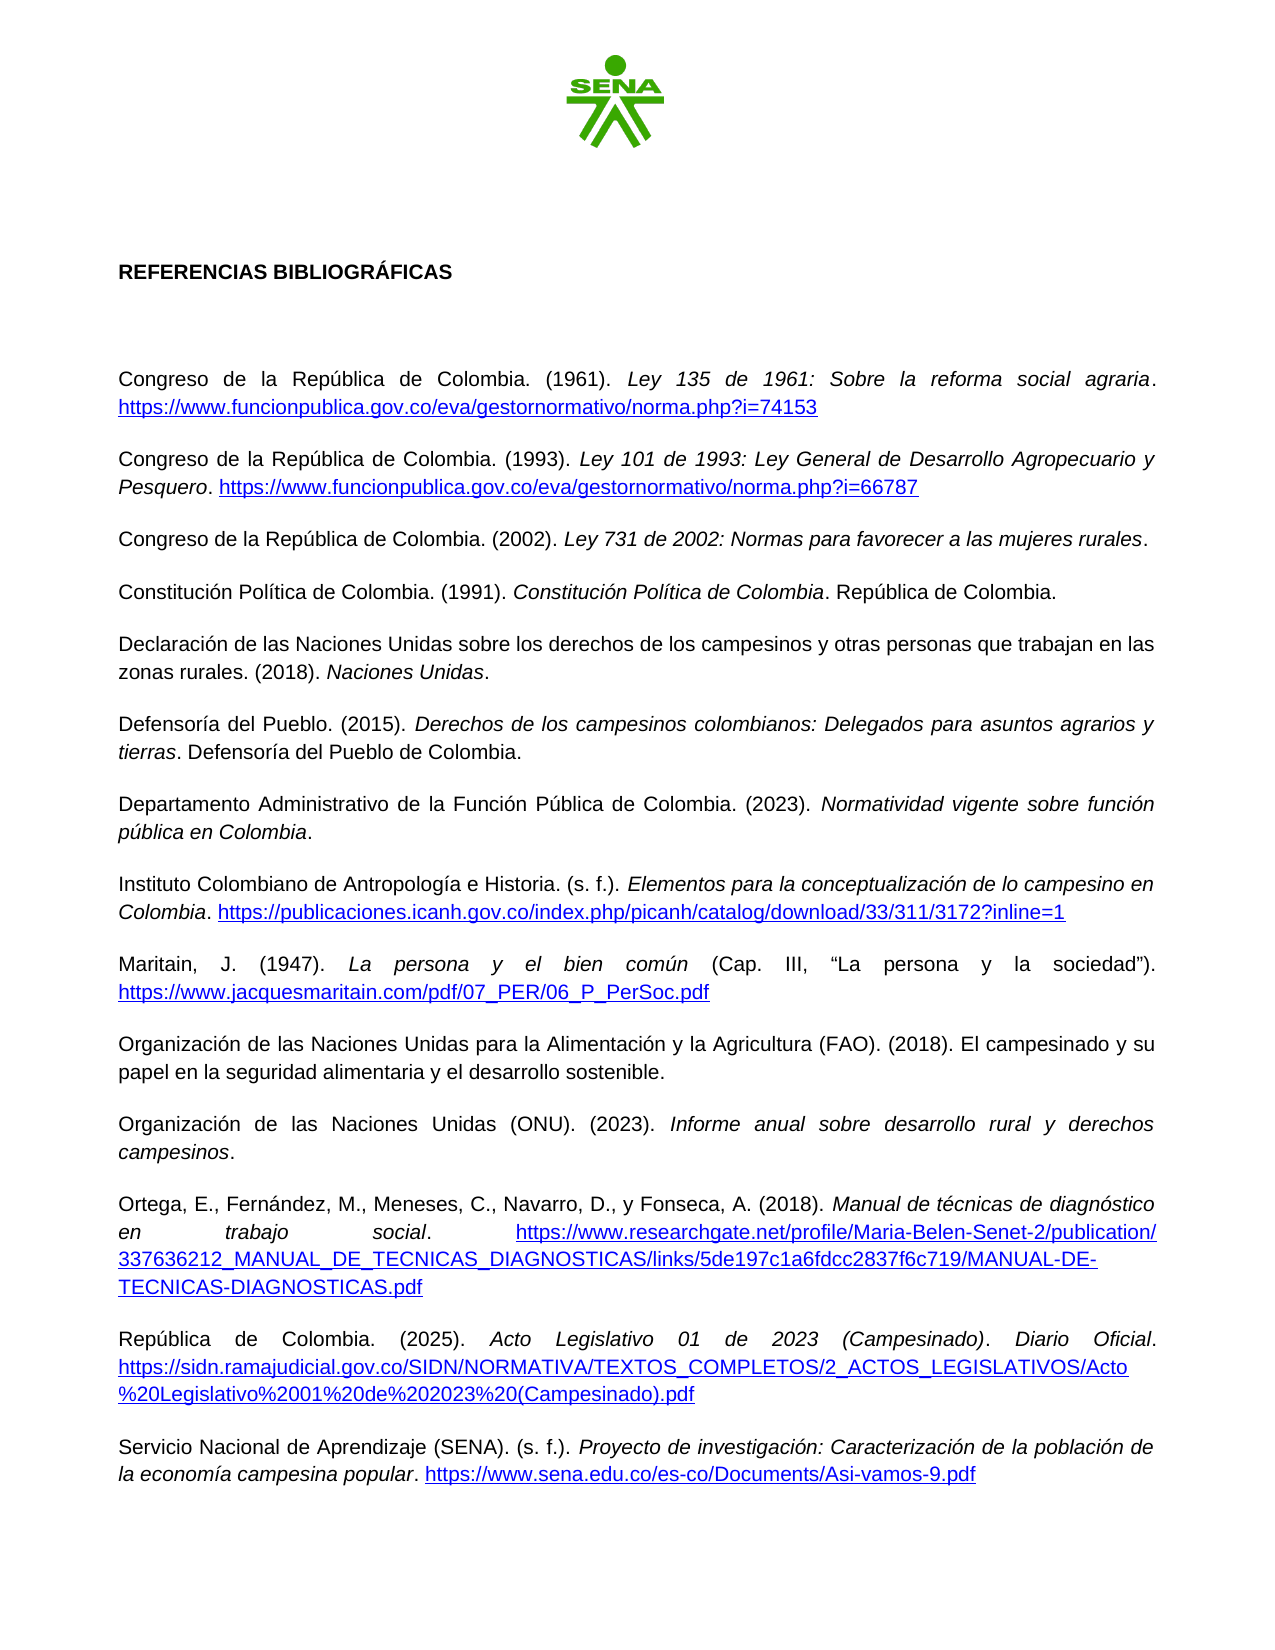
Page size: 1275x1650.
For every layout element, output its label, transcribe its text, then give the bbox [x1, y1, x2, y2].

text República de Colombia. (2025). Acto Legislativo 01 de 2023 (Campesinado). Diario Oficial. https://sidn.ramajudicial.gov.co/SIDN/NORMATIVA/TEXTOS_COMPLETOS/2_ACTOS_LEGISLATIVOS/Acto%20Legislativo%2001%20de%202023%20(Campesinado).pdf [118, 1327, 1157, 1406]
text Maritain, J. (1947). La persona y el bien común (Cap. III, “La persona y la sociedad”). https://www.jacquesmaritain.com/pdf/07_PER/06_P_PerSoc.pdf [118, 952, 1157, 1004]
text Departamento Administrativo de la Función Pública de Colombia. (2023). Normatividad vigente sobre función pública en Colombia. [118, 792, 1157, 844]
text Congreso de la República de Colombia. (1993). Ley 101 de 1993: Ley General de Desarrollo Agropecuario y Pesquero. https://www.funcionpublica.gov.co/eva/gestornormativo/norma.php?i=66787 [118, 447, 1157, 499]
text Constitución Política de Colombia. (1991). Constitución Política de Colombia. República de Colombia. [118, 580, 1157, 604]
text Congreso de la República de Colombia. (1961). Ley 135 de 1961: Sobre la reforma social agraria. https://www.funcionpublica.gov.co/eva/gestornormativo/norma.php?i=74153 [118, 367, 1157, 419]
text REFERENCIAS BIBLIOGRÁFICAS [118, 260, 1157, 284]
picture [566, 55, 664, 148]
text Defensoría del Pueblo. (2015). Derechos de los campesinos colombianos: Delegados para asuntos agrarios y tierras. Defensoría del Pueblo de Colombia. [118, 712, 1157, 764]
text Servicio Nacional de Aprendizaje (SENA). (s. f.). Proyecto de investigación: Caracterización de la población de la economía campesina popular. https://www.sena.edu.co/es-co/Documents/Asi-vamos-9.pdf [118, 1435, 1157, 1486]
text Declaración de las Naciones Unidas sobre los derechos de los campesinos y otras personas que trabajan en las zonas rurales. (2018). Naciones Unidas. [118, 632, 1157, 684]
text Instituto Colombiano de Antropología e Historia. (s. f.). Elementos para la conceptualización de lo campesino en Colombia. https://publicaciones.icanh.gov.co/index.php/picanh/catalog/download/33/311/3172?inline=1 [118, 872, 1157, 924]
text Organización de las Naciones Unidas para la Alimentación y la Agricultura (FAO). (2018). El campesinado y su papel en la seguridad alimentaria y el desarrollo sostenible. [118, 1032, 1157, 1084]
text Organización de las Naciones Unidas (ONU). (2023). Informe anual sobre desarrollo rural y derechos campesinos. [118, 1112, 1157, 1164]
text Congreso de la República de Colombia. (2002). Ley 731 de 2002: Normas para favorecer a las mujeres rurales. [118, 527, 1157, 551]
text Ortega, E., Fernández, M., Meneses, C., Navarro, D., y Fonseca, A. (2018). Manual de técnicas de diagnóstico en trabajo social. https://www.researchgate.net/profile/Maria-Belen-Senet-2/publication/337636212_MANUAL_DE_TECNICAS_DIAGNOSTICAS/links/5de197c1a6fdcc2837f6c719/MANUAL-DE-TECNICAS-DIAGNOSTICAS.pdf [118, 1192, 1157, 1299]
